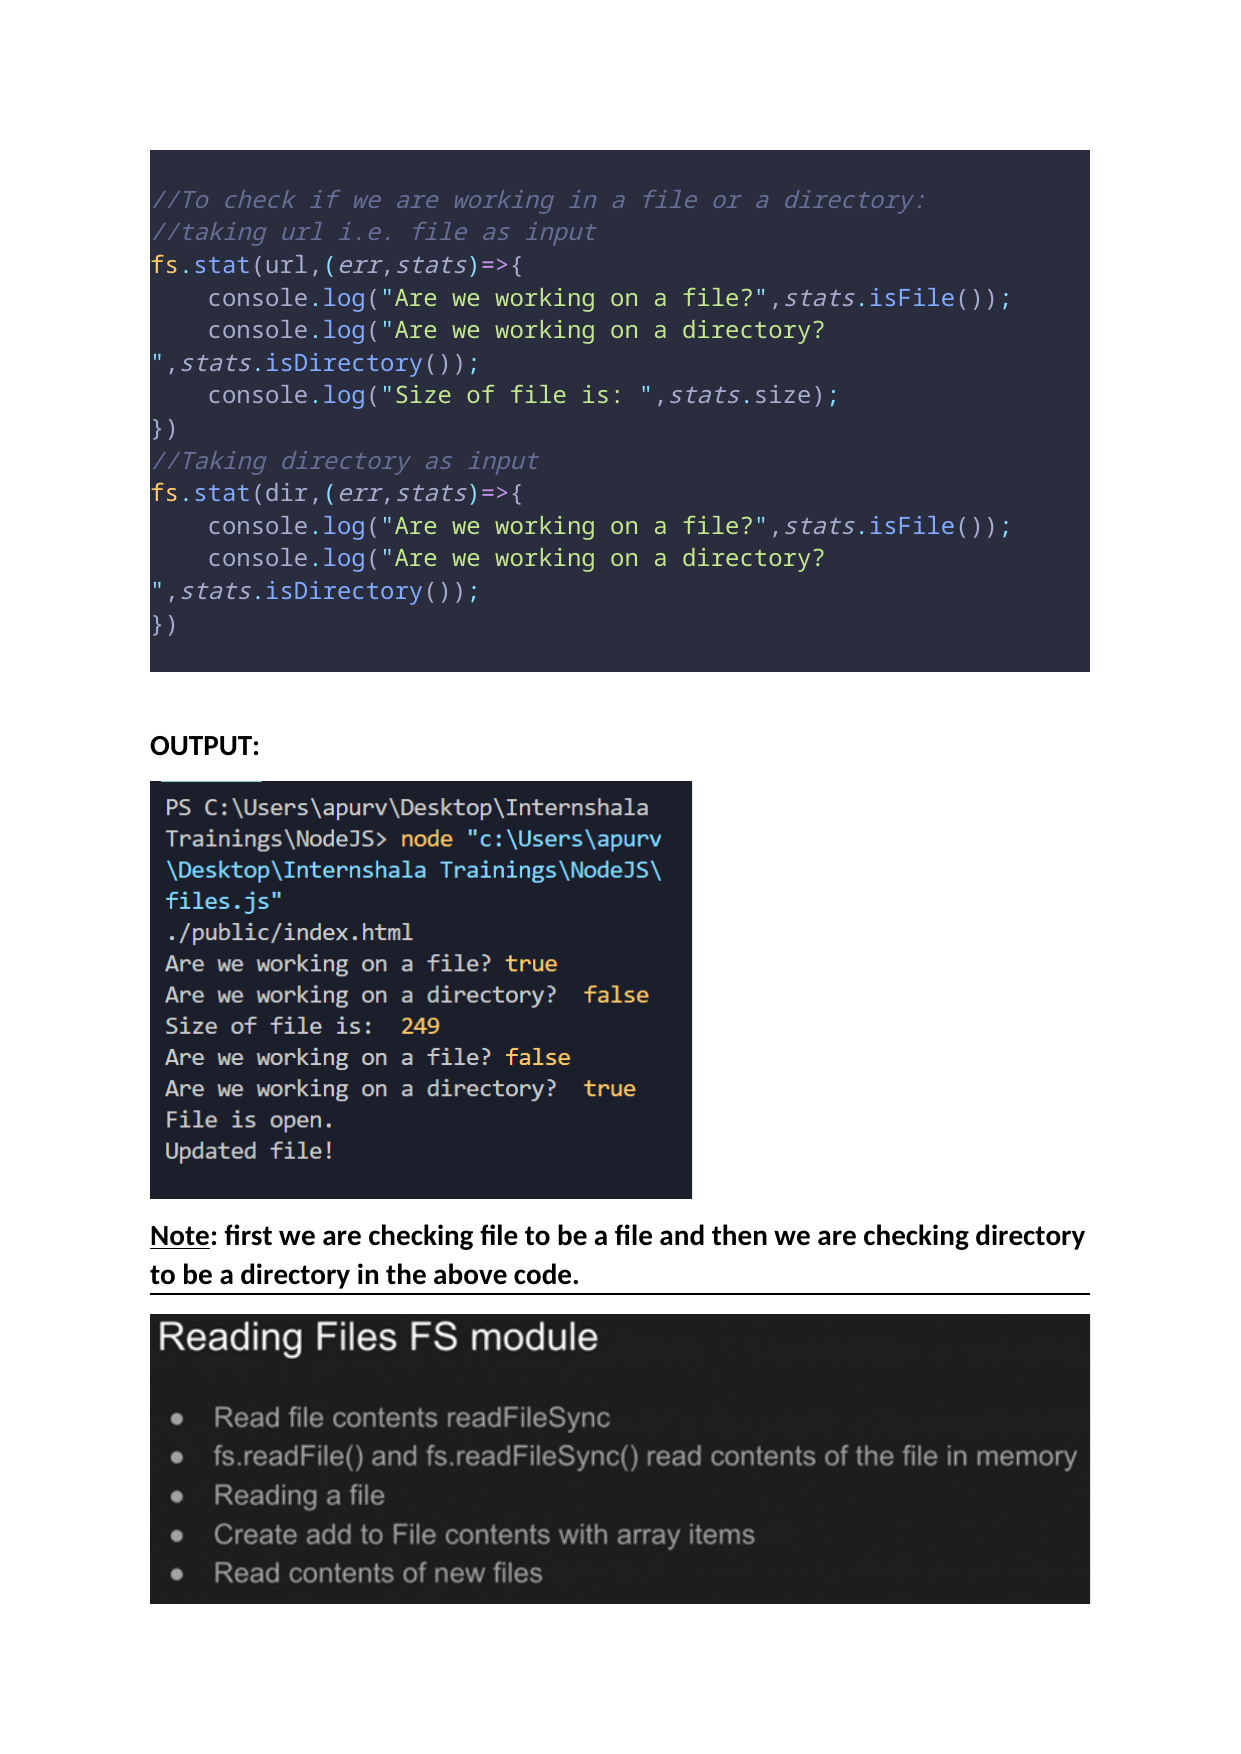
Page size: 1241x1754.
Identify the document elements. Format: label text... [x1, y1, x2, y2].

text OUTPUT: [150, 727, 1090, 762]
picture [150, 781, 693, 1199]
text fs.stat(dir,(err,stats)=>{ [150, 476, 1090, 509]
text //taking url i.e. file as input [150, 215, 1090, 248]
picture [150, 1314, 1091, 1604]
text //Taking directory as input [150, 443, 1090, 476]
text console.log("Are we working on a file?",stats.isFile()); [150, 509, 1090, 541]
text fs.stat(url,(err,stats)=>{ [150, 248, 1090, 280]
text console.log("Are we working on a directory? ",stats.isDirectory()); [150, 541, 1090, 606]
text console.log("Size of file is: ",stats.size); [150, 378, 1090, 411]
text //To check if we are working in a file or a directory: [150, 183, 1090, 215]
text Note: first we are checking file to be a file and then we are checking directory to be a directory in the above code. [150, 1217, 1090, 1293]
text console.log("Are we working on a directory? ",stats.isDirectory()); [150, 313, 1090, 378]
text }) [150, 411, 1090, 443]
text }) [150, 606, 1090, 639]
text console.log("Are we working on a file?",stats.isFile()); [150, 280, 1090, 313]
